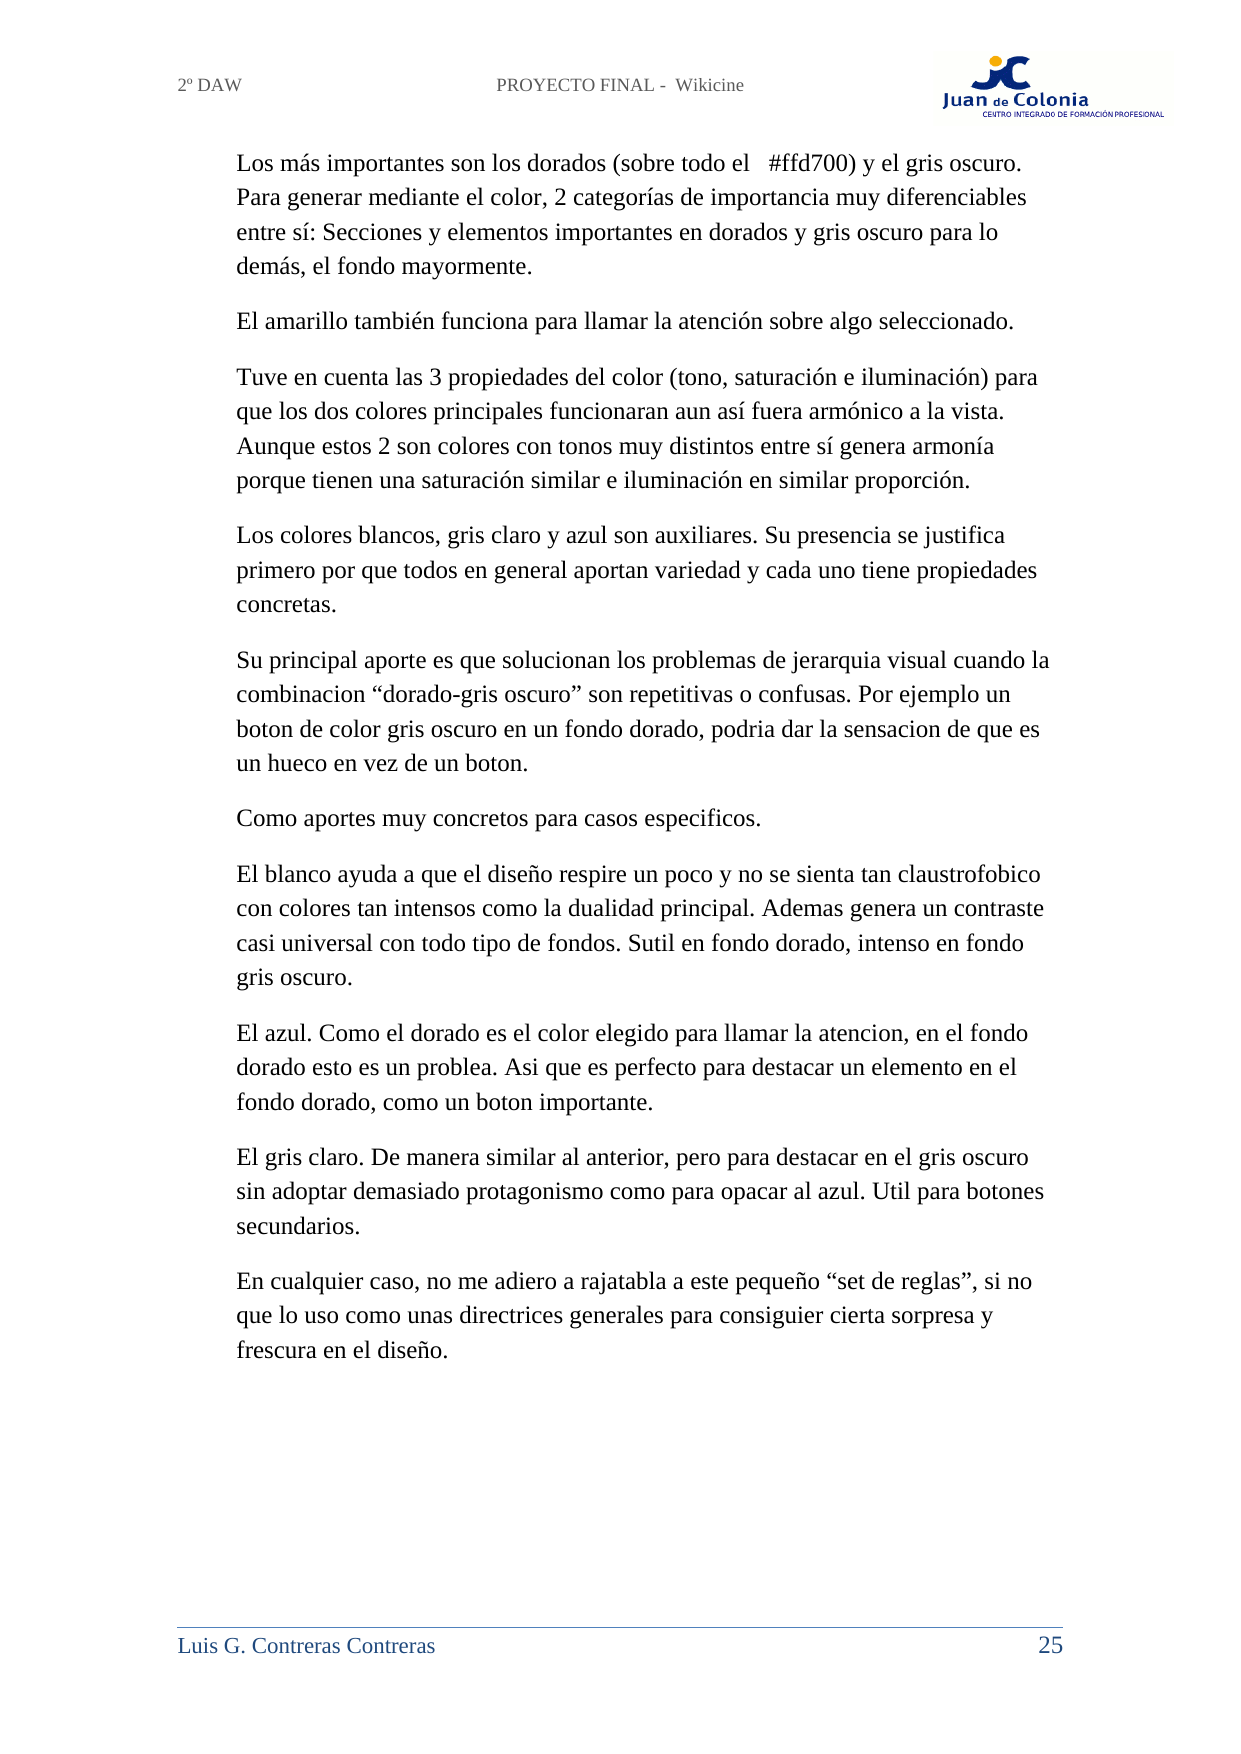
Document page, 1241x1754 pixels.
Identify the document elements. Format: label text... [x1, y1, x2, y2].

picture [933, 51, 1175, 126]
text En cualquier caso, no me adiero a rajatabla a este pequeño “set de reglas”, si no que lo uso como unas directrices generales para consiguier cierta sorpresa y frescura en el diseño. [236, 1266, 1063, 1364]
text Su principal aporte es que solucionan los problemas de jerarquia visual cuando la combinacion “dorado-gris oscuro” son repetitivas o confusas. Por ejemplo un boton de color gris oscuro en un fondo dorado, podria dar la sensacion de que es un hueco en vez de un boton. [236, 645, 1063, 777]
text El amarillo también funciona para llamar la atención sobre algo seleccionado. [236, 306, 1063, 335]
text Como aportes muy concretos para casos especificos. [236, 803, 1063, 832]
text El azul. Como el dorado es el color elegido para llamar la atencion, en el fondo dorado esto es un problea. Asi que es perfecto para destacar un elemento en el fondo dorado, como un boton importante. [236, 1018, 1063, 1115]
text Tuve en cuenta las 3 propiedades del color (tono, saturación e iluminación) para que los dos colores principales funcionaran aun así fuera armónico a la vista. Aunque estos 2 son colores con tonos muy distintos entre sí genera armonía porque tienen una saturación similar e iluminación en similar proporción. [236, 362, 1063, 494]
text El blanco ayuda a que el diseño respire un poco y no se sienta tan claustrofobico con colores tan intensos como la dualidad principal. Ademas genera un contraste casi universal con todo tipo de fondos. Sutil en fondo dorado, intenso en fondo gris oscuro. [236, 859, 1063, 991]
text Los más importantes son los dorados (sobre todo el #ffd700) y el gris oscuro. Para generar mediante el color, 2 categorías de importancia muy diferenciables entre sí: Secciones y elementos importantes en dorados y gris oscuro para lo demás, el fondo mayormente. [236, 148, 1063, 280]
text Los colores blancos, gris claro y azul son auxiliares. Su presencia se justifica primero por que todos en general aportan variedad y cada uno tiene propiedades concretas. [236, 521, 1063, 618]
text El gris claro. De manera similar al anterior, pero para destacar en el gris oscuro sin adoptar demasiado protagonismo como para opacar al azul. Util para botones secundarios. [236, 1142, 1063, 1239]
